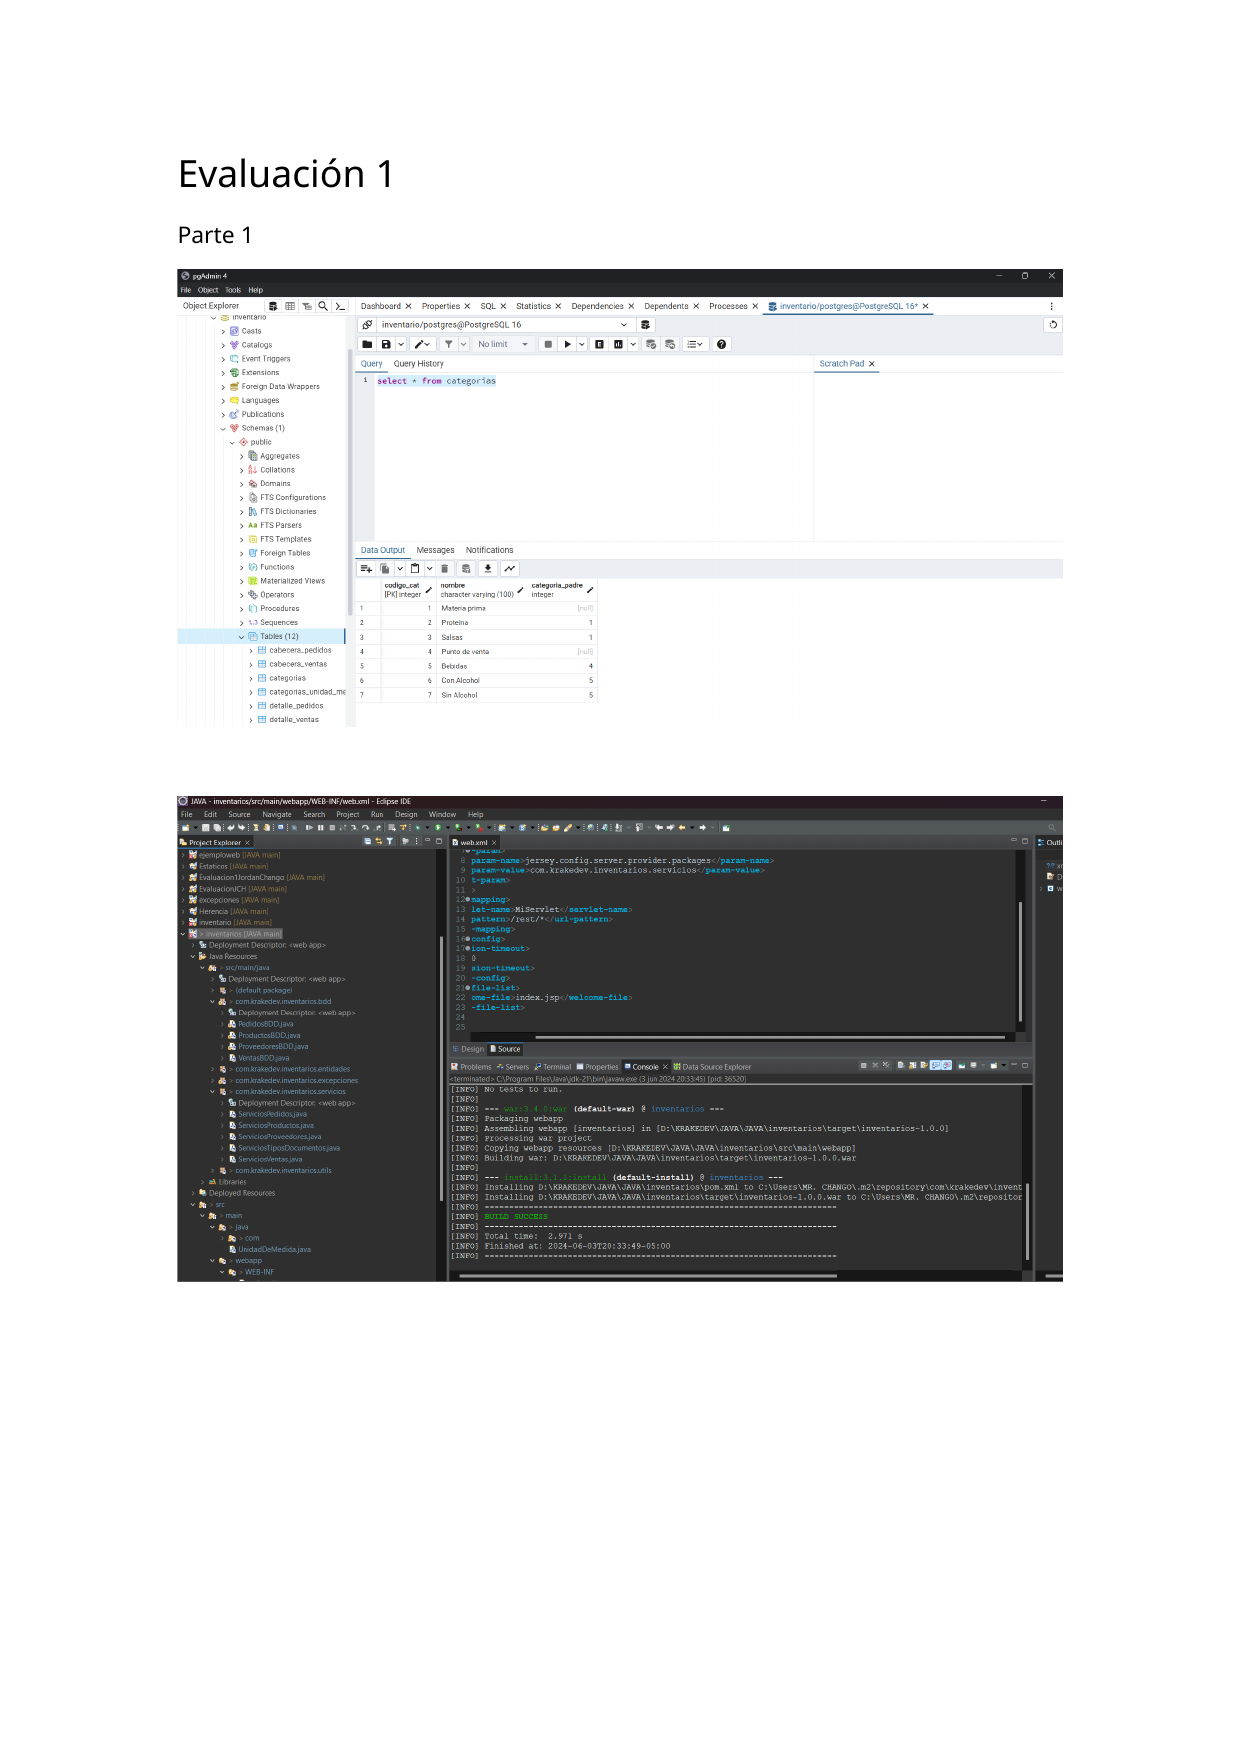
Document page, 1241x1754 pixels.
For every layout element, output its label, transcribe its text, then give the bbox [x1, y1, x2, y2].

text Parte 1 [177, 219, 1063, 251]
picture [177, 796, 1063, 1282]
picture [177, 269, 1063, 727]
text Evaluación 1 [177, 148, 1063, 199]
